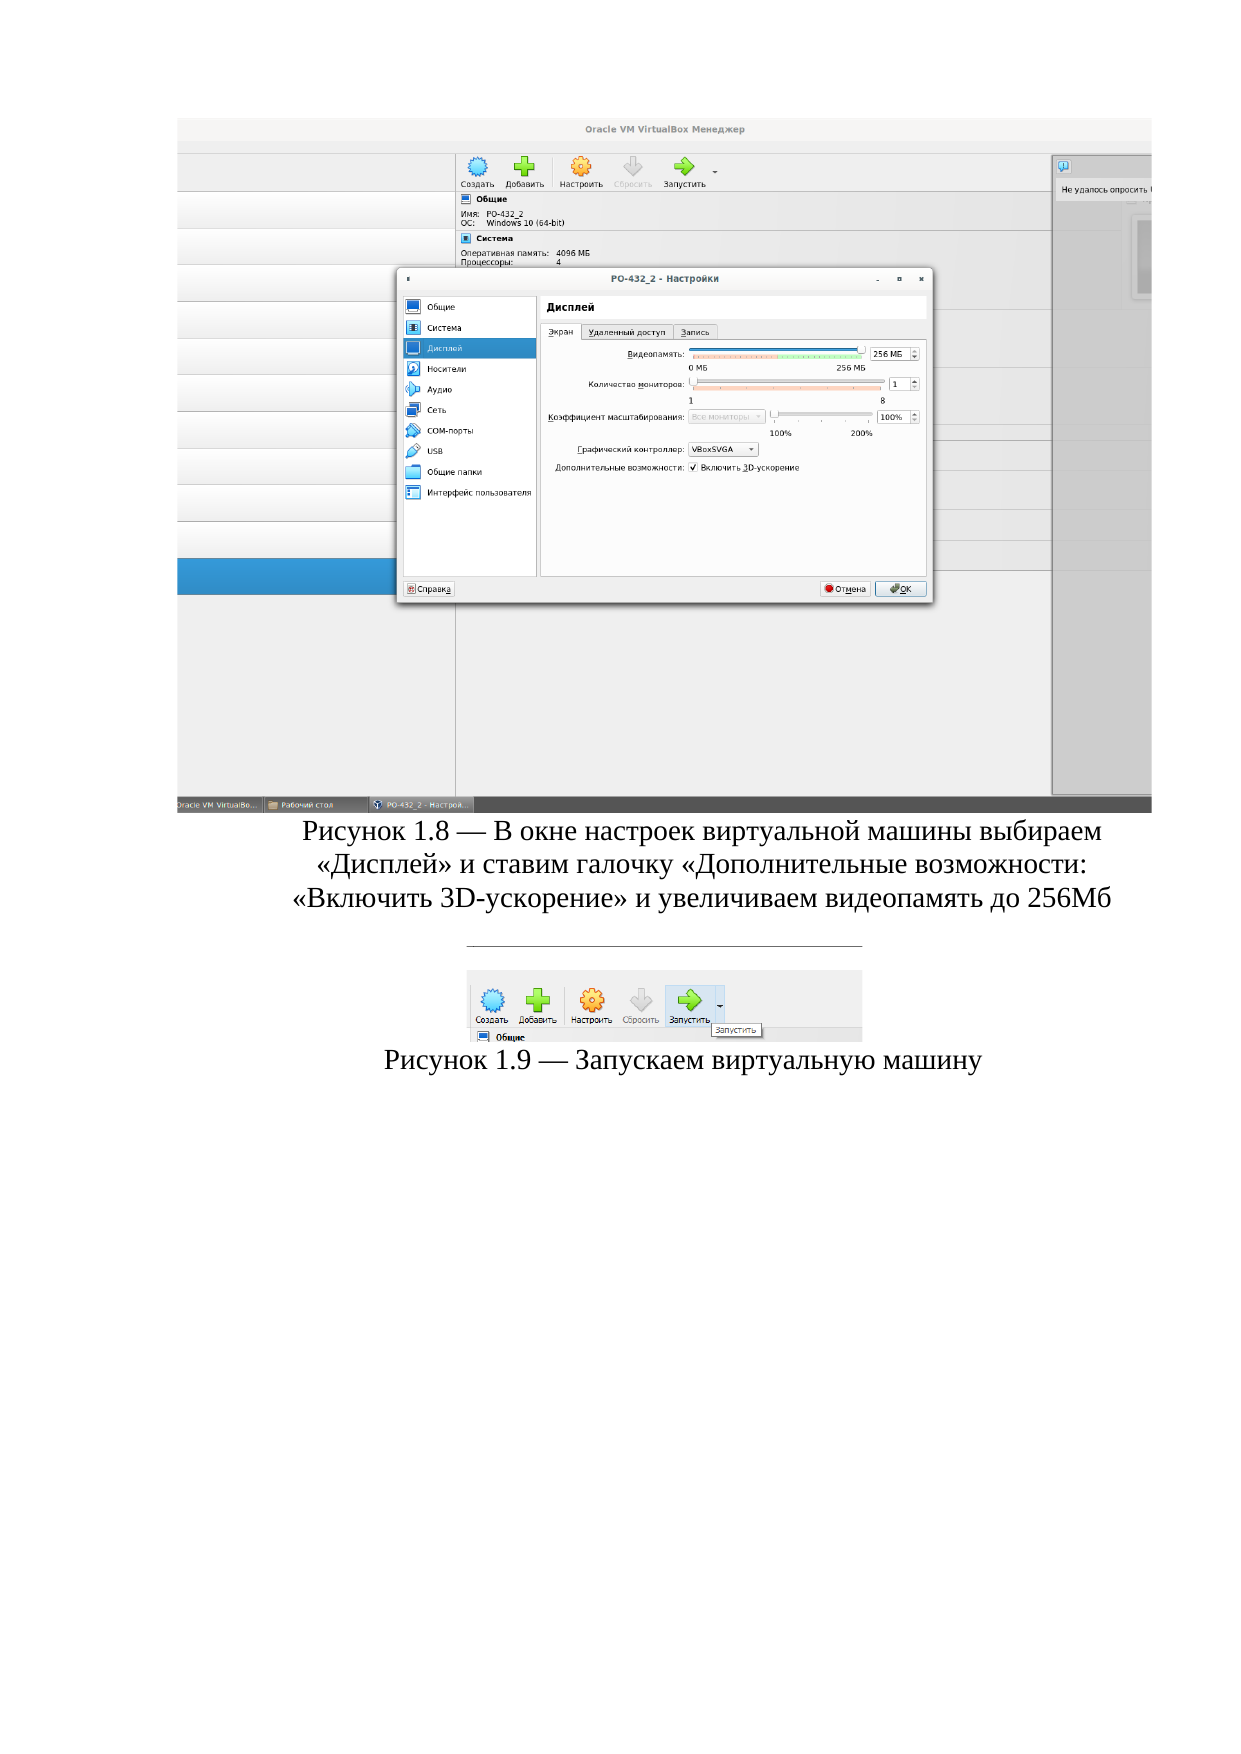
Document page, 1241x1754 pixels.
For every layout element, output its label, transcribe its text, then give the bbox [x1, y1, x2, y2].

text Рисунок 1.9 — Запускаем виртуальную машину [215, 1042, 1152, 1075]
picture [177, 118, 1152, 813]
list Рисунок 1.8 — В окне настроек виртуальной машины выбираем «Дисплей» и ставим галочку «Дополнительные возможности: «Включить 3D-ускорение» и увеличиваем видеопамять до 256Мб [252, 813, 1152, 913]
picture [466, 946, 863, 1042]
